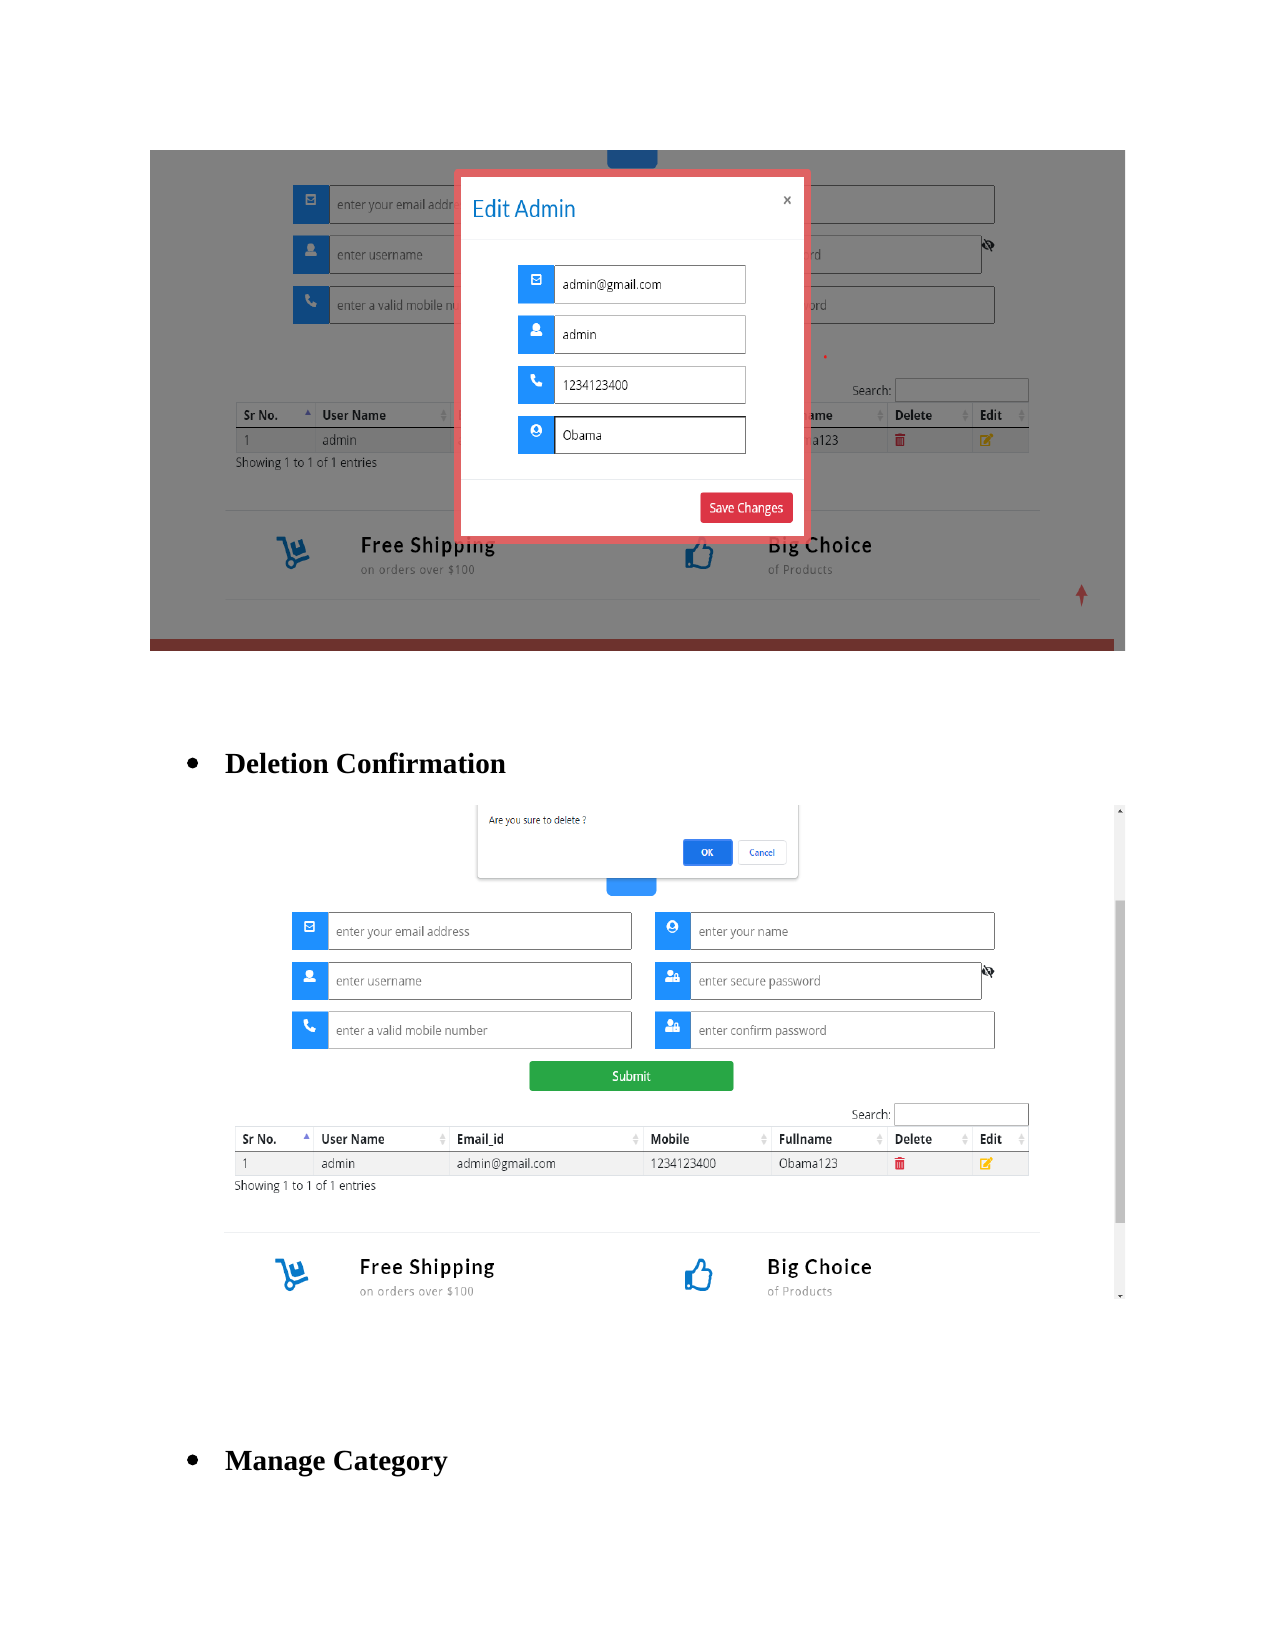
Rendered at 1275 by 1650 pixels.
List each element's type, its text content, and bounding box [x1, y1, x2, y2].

picture [150, 805, 1125, 1299]
list Deletion Confirmation [187, 746, 1125, 780]
list Manage Category [187, 1443, 1125, 1476]
picture [150, 150, 1125, 651]
